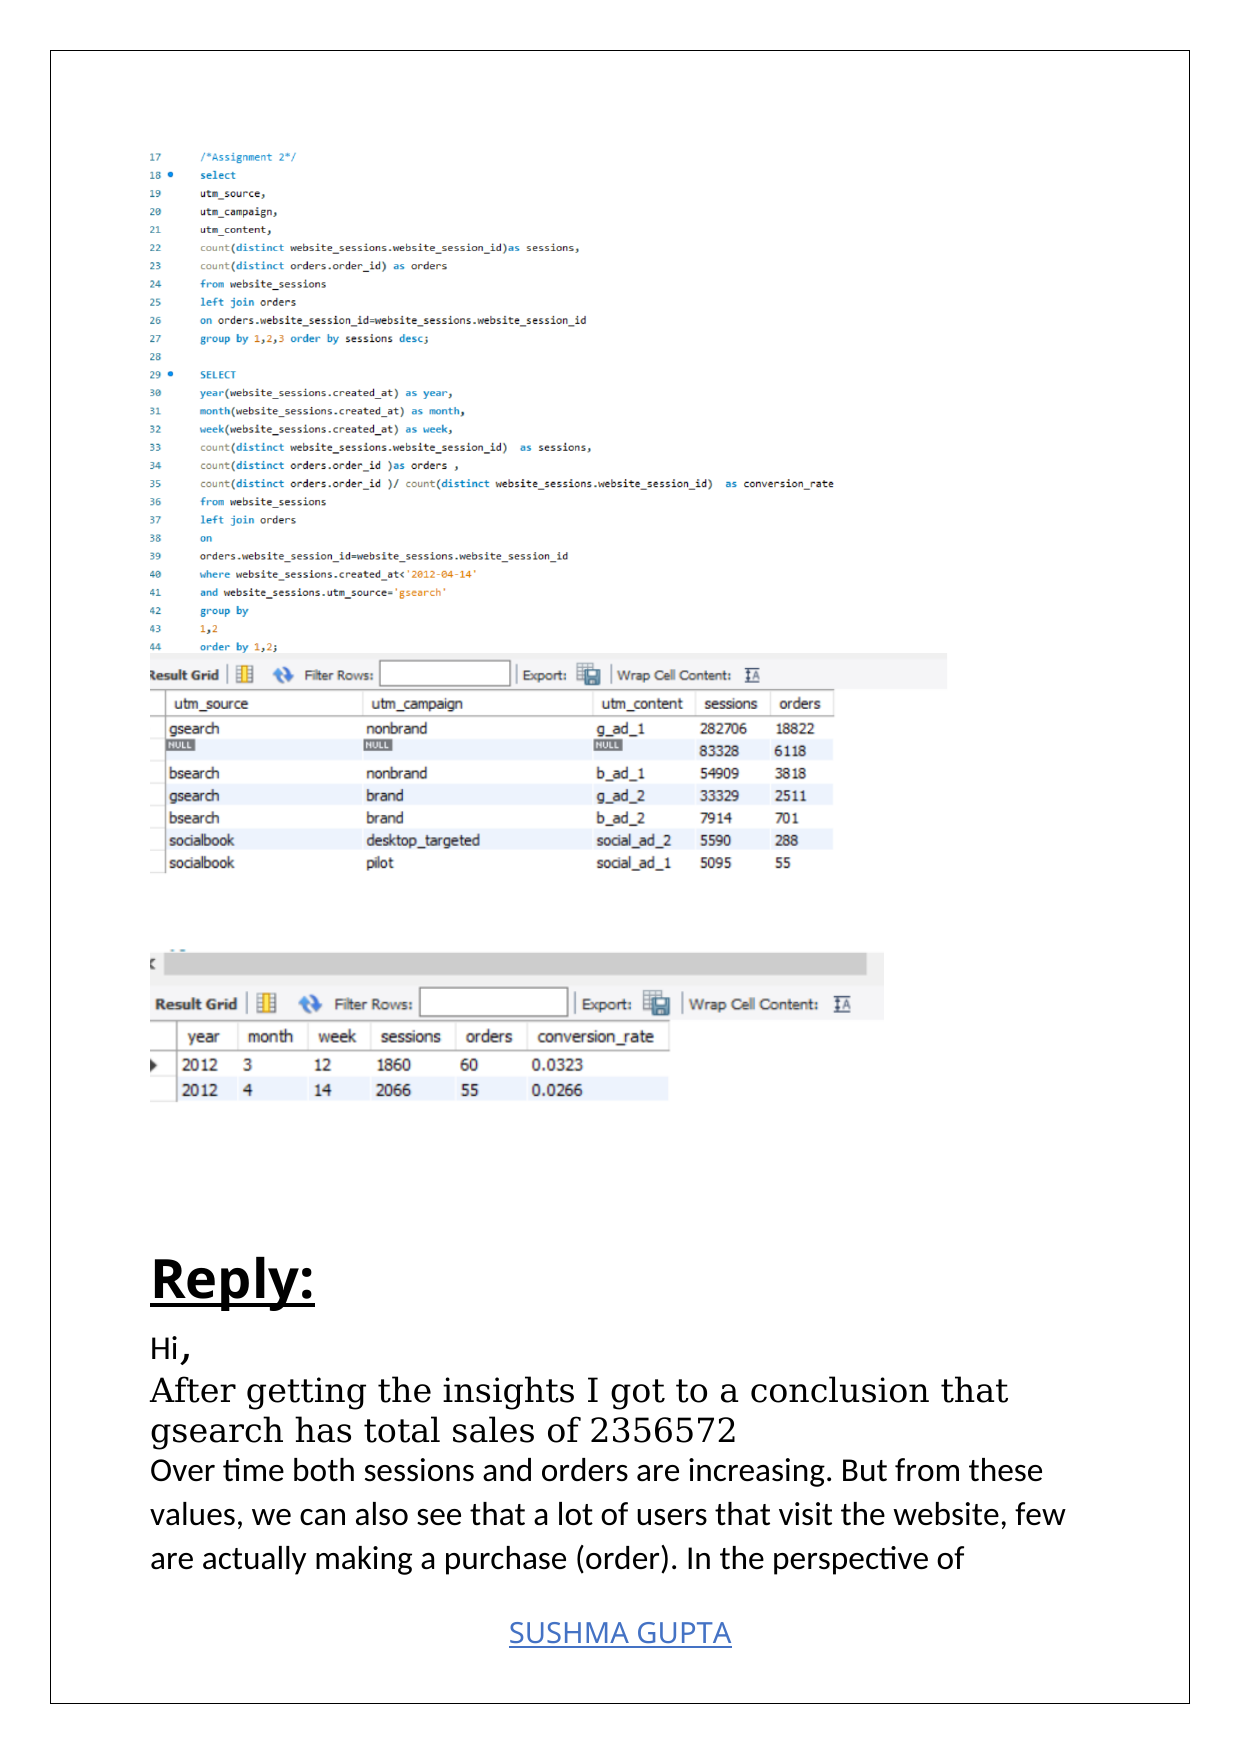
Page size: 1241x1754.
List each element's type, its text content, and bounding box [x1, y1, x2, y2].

text After getting the insights I got to a conclusion that gsearch has total sales of 2356572 [150, 1369, 1090, 1449]
picture [150, 940, 884, 1157]
picture [150, 150, 973, 909]
text Hi, [150, 1314, 1090, 1369]
text Reply: [150, 1240, 1090, 1314]
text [150, 1449, 1090, 1578]
